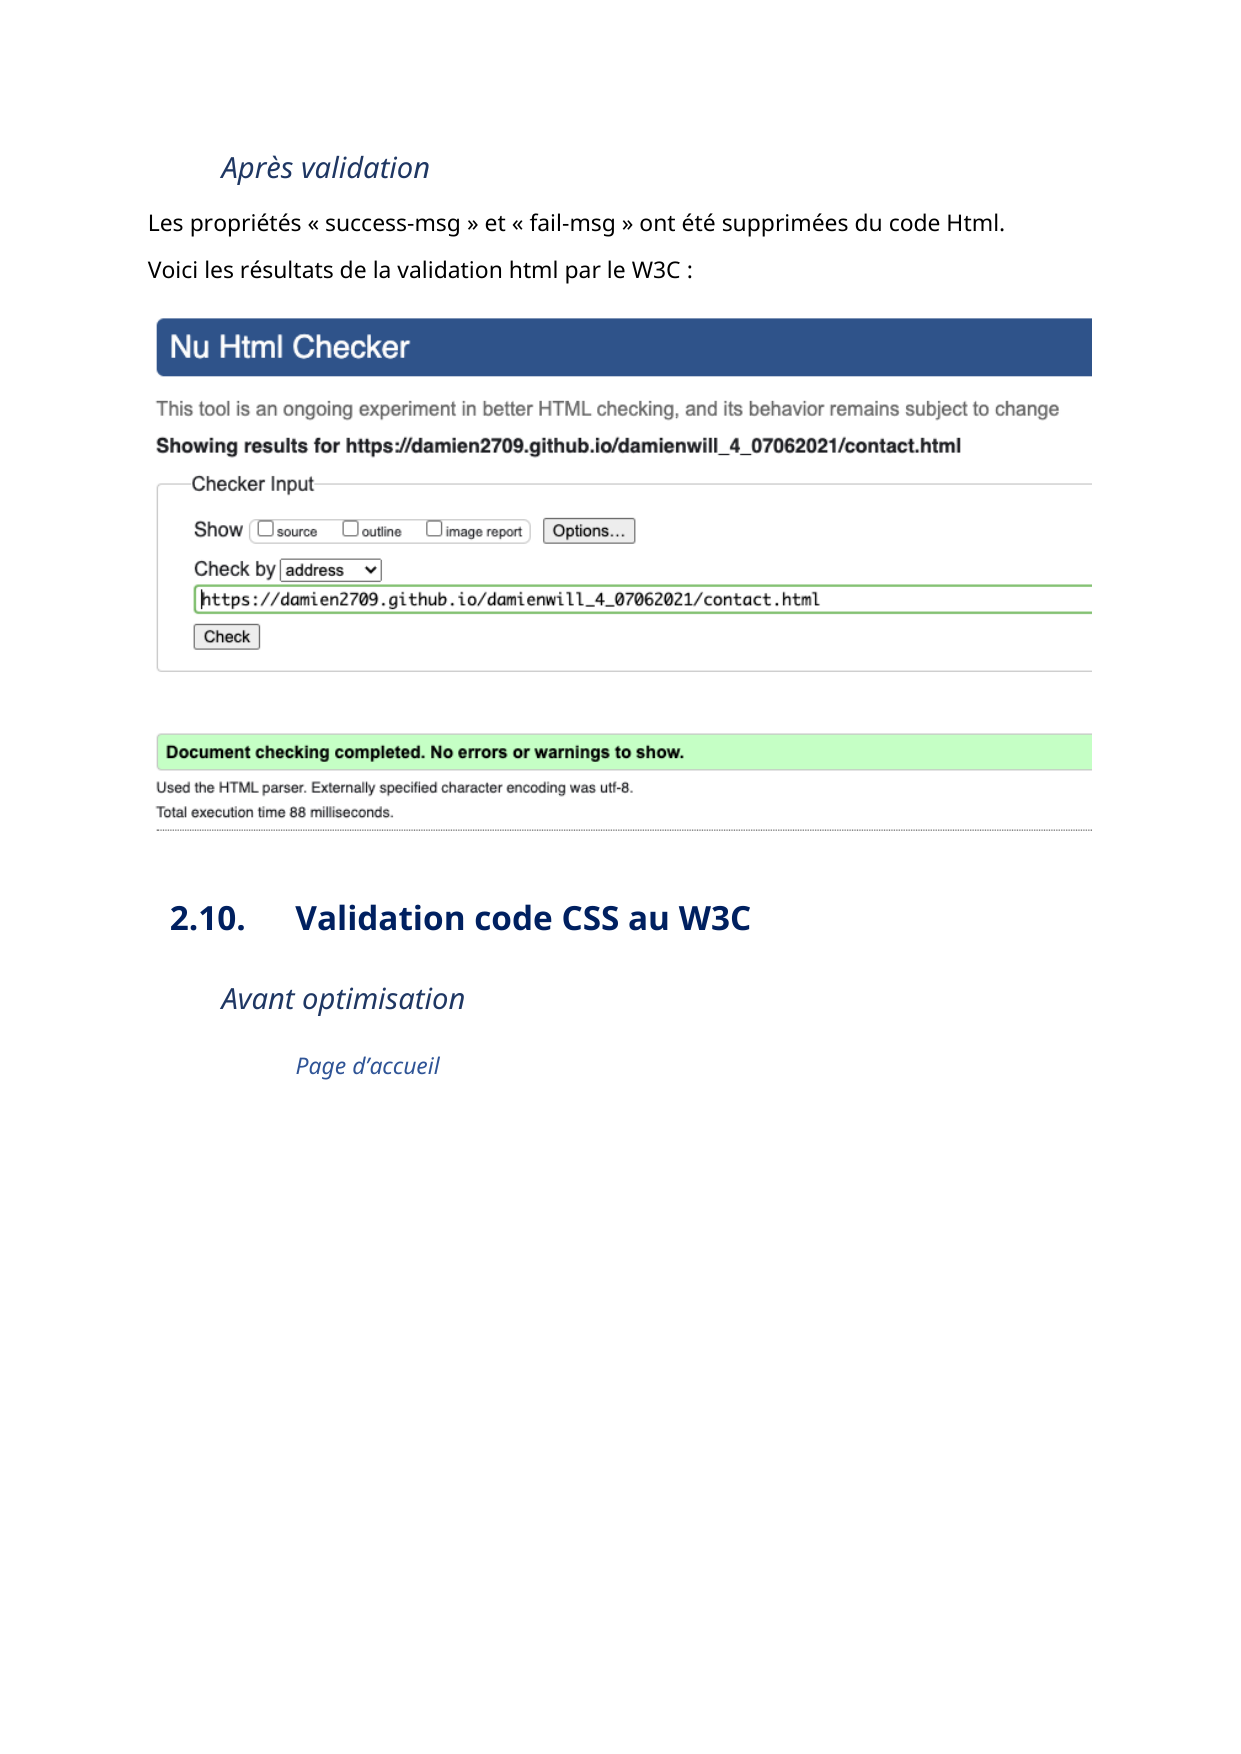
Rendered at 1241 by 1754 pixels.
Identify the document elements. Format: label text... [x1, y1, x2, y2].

subtitle Avant optimisation [221, 978, 1093, 1018]
subtitle Page d’accueil [295, 1050, 1093, 1081]
text Voici les résultats de la validation html par le W3C : [148, 254, 1093, 285]
picture [147, 300, 1092, 842]
text Les propriétés « success-msg » et « fail-msg » ont été supprimées du code Html. [148, 207, 1093, 238]
subtitle Après validation [221, 148, 1093, 187]
subtitle Validation code CSS au W3C [169, 895, 1093, 940]
